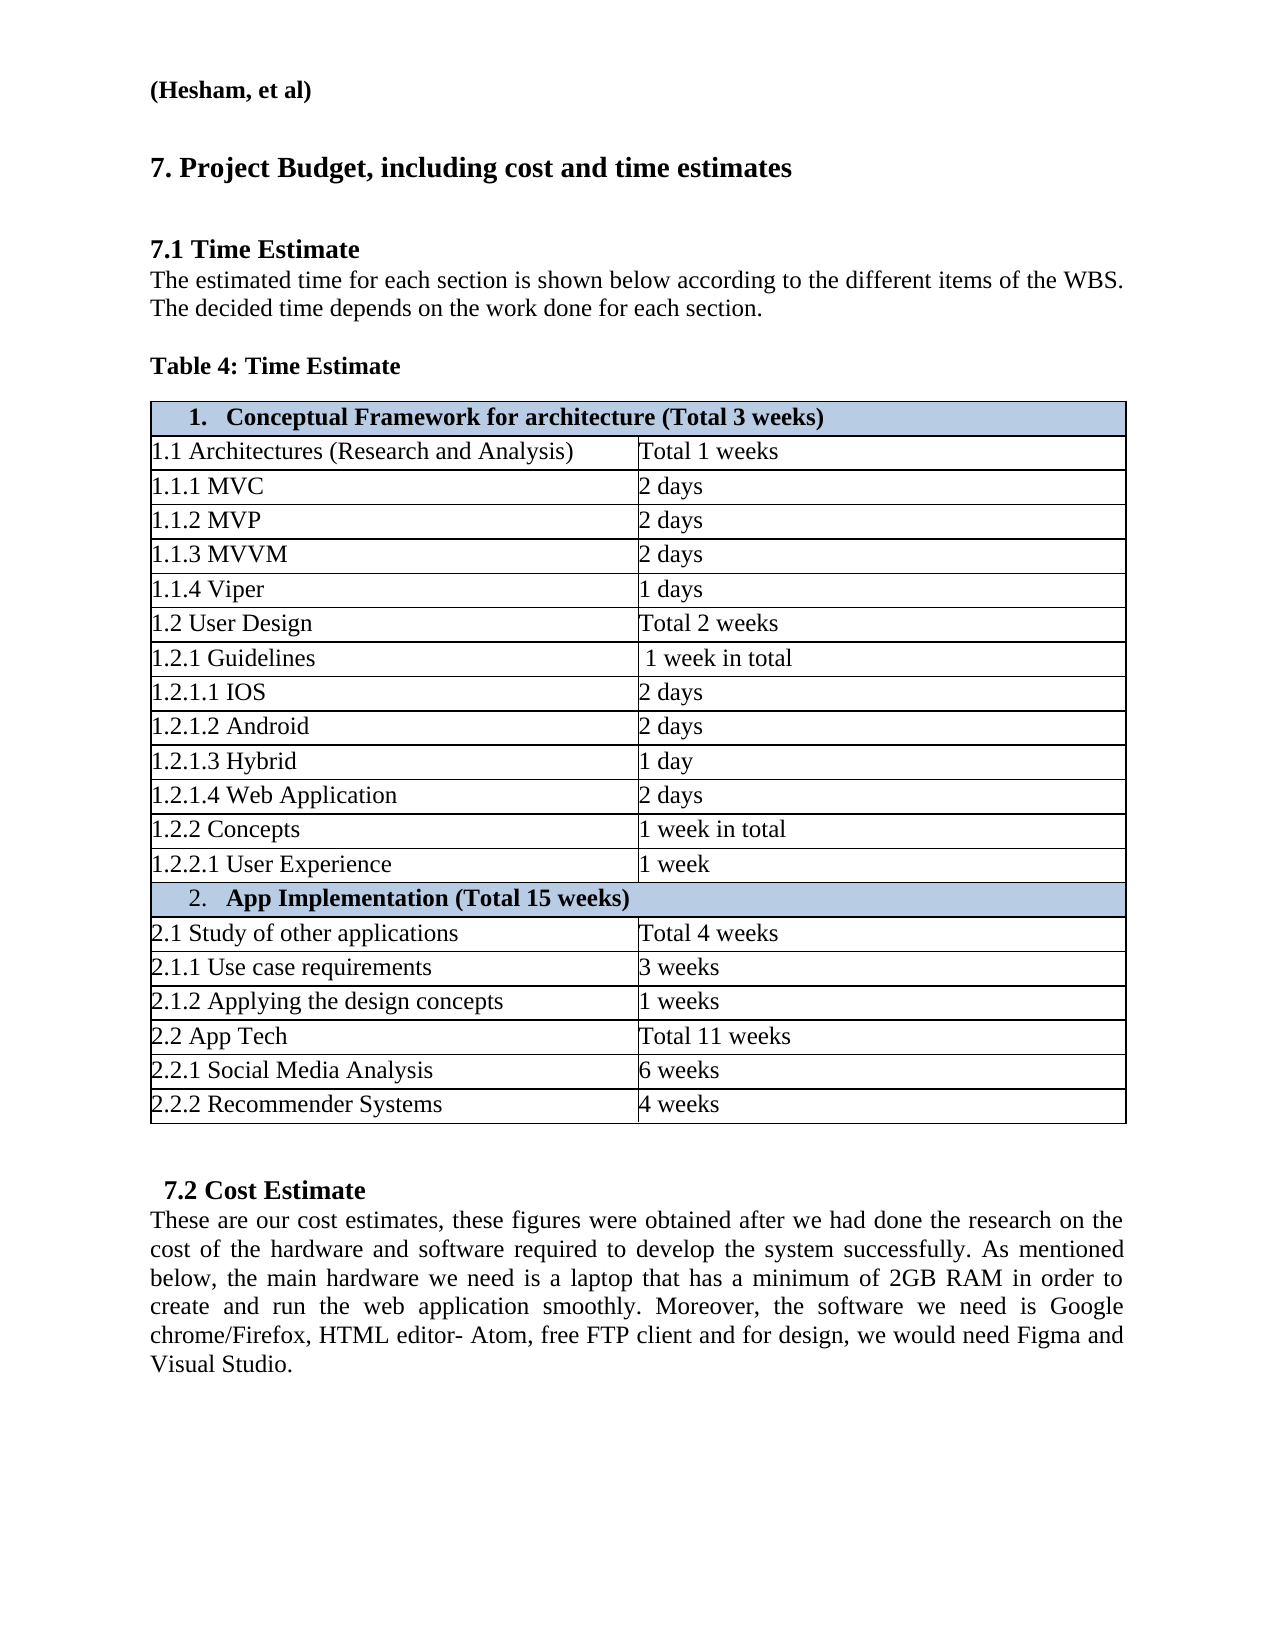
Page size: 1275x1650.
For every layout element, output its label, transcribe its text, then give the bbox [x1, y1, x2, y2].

table_cell 1.1.3 MVVM [152, 540, 638, 572]
table_cell 1 weeks [639, 987, 1125, 1019]
table_cell 1 week [639, 849, 1125, 882]
table_cell Total 11 weeks [639, 1021, 1125, 1054]
table_cell 2 days [639, 505, 1125, 538]
table_cell Total 4 weeks [639, 918, 1125, 951]
table_cell 1.2.2.1 User Experience [152, 849, 638, 882]
text The estimated time for each section is shown below according to the different items of the WBS. The decided time depends on the work done for each section. [150, 265, 1125, 322]
table_cell 1 week in total [639, 643, 1125, 676]
table_cell 6 weeks [639, 1055, 1125, 1088]
table_cell 2 days [639, 471, 1125, 504]
subtitle 7. Project Budget, including cost and time estimates [150, 150, 1125, 183]
table_header Conceptual Framework for architecture (Total 3 weeks) [152, 402, 1125, 435]
table_cell 2 days [639, 677, 1125, 710]
table_cell 2.1 Study of other applications [152, 918, 638, 951]
table_cell 2.1.2 Applying the design concepts [152, 987, 638, 1019]
table_cell 2.2.1 Social Media Analysis [152, 1055, 638, 1088]
table_cell 4 weeks [639, 1090, 1125, 1122]
table_cell 3 weeks [639, 952, 1125, 985]
text Table 4: Time Estimate [150, 351, 1125, 380]
table_cell 1.1.1 MVC [152, 471, 638, 504]
table_cell 2.2 App Tech [152, 1021, 638, 1054]
table_cell 2 days [639, 780, 1125, 813]
table_cell 1.1.4 Viper [152, 574, 638, 607]
table_cell 2 days [639, 712, 1125, 744]
table_cell 1.1 Architectures (Research and Analysis) [152, 437, 638, 469]
table_cell 2.1.1 Use case requirements [152, 952, 638, 985]
table_cell 1.2.1 Guidelines [152, 643, 638, 676]
table_cell Total 2 weeks [639, 608, 1125, 641]
table_cell 1.2.1.1 IOS [152, 677, 638, 710]
table_cell 1 week in total [639, 815, 1125, 847]
table_cell 1.2.1.2 Android [152, 712, 638, 744]
text These are our cost estimates, these figures were obtained after we had done the research on the cost of the hardware and software required to develop the system successfully. As mentioned below, the main hardware we need is a laptop that has a minimum of 2GB RAM in order to create and run the web application smoothly. Moreover, the software we need is Google chrome/Firefox, HTML editor- Atom, free FTP client and for design, we would need Figma and Visual Studio. [150, 1205, 1125, 1378]
table_cell 1.1.2 MVP [152, 505, 638, 538]
subtitle 7.2 Cost Estimate [150, 1174, 1125, 1205]
table_cell 2.2.2 Recommender Systems [152, 1090, 638, 1122]
subtitle 7.1 Time Estimate [150, 233, 1125, 265]
table_cell 2 days [639, 540, 1125, 572]
table_cell 1.2.1.3 Hybrid [152, 746, 638, 779]
table_cell 1 day [639, 746, 1125, 779]
table_cell 1.2.1.4 Web Application [152, 780, 638, 813]
table_cell 1.2.2 Concepts [152, 815, 638, 847]
table_cell App Implementation (Total 15 weeks) [152, 883, 1125, 916]
table_cell 1 days [639, 574, 1125, 607]
table_cell Total 1 weeks [639, 437, 1125, 469]
table_cell 1.2 User Design [152, 608, 638, 641]
